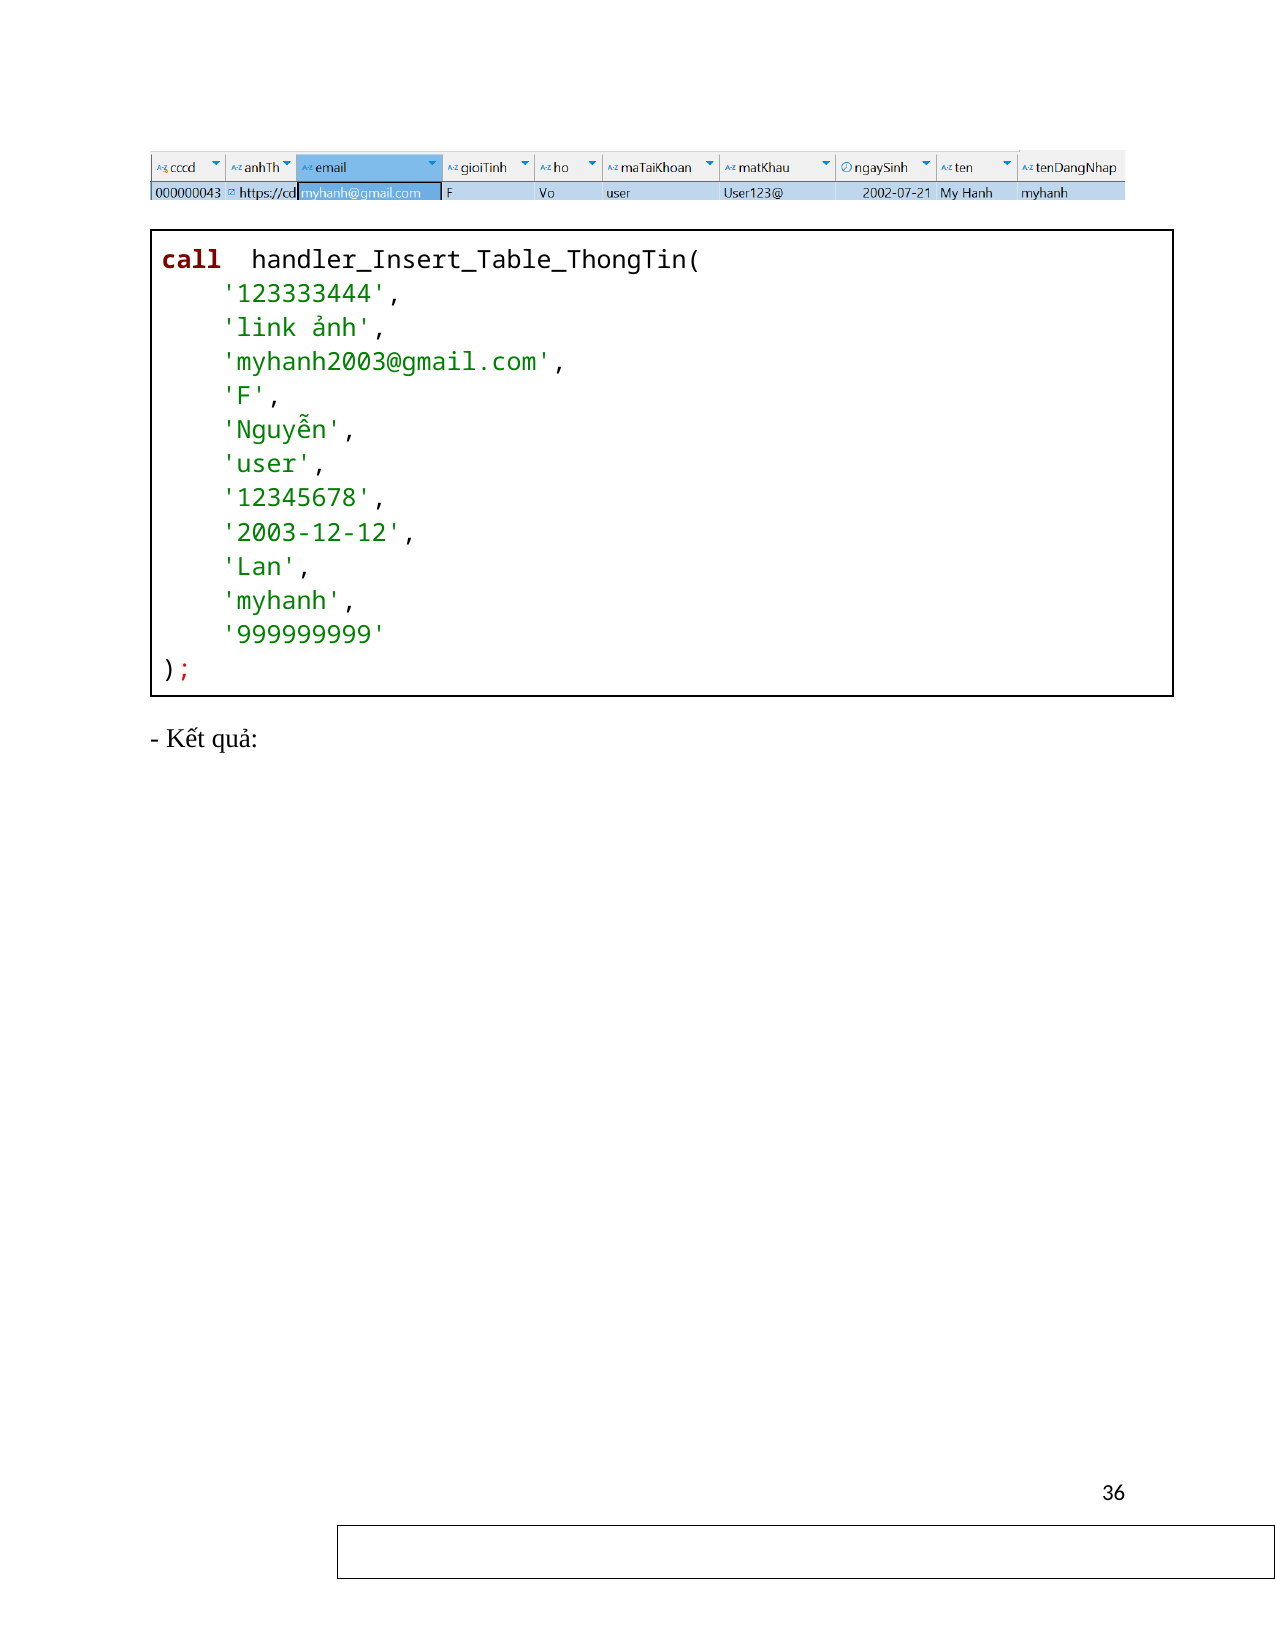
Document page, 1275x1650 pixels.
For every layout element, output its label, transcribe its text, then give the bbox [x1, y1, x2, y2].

picture [150, 150, 1125, 200]
text - Kết quả: [150, 722, 1125, 753]
table_header call handler_Insert_Table_ThongTin( '123333444', 'link ảnh', 'myhanh2003@gmail.com', 'F', 'Nguyễn', 'user', '12345678', '2003-12-12', 'Lan', 'myhanh', '999999999' ); [152, 231, 1172, 695]
